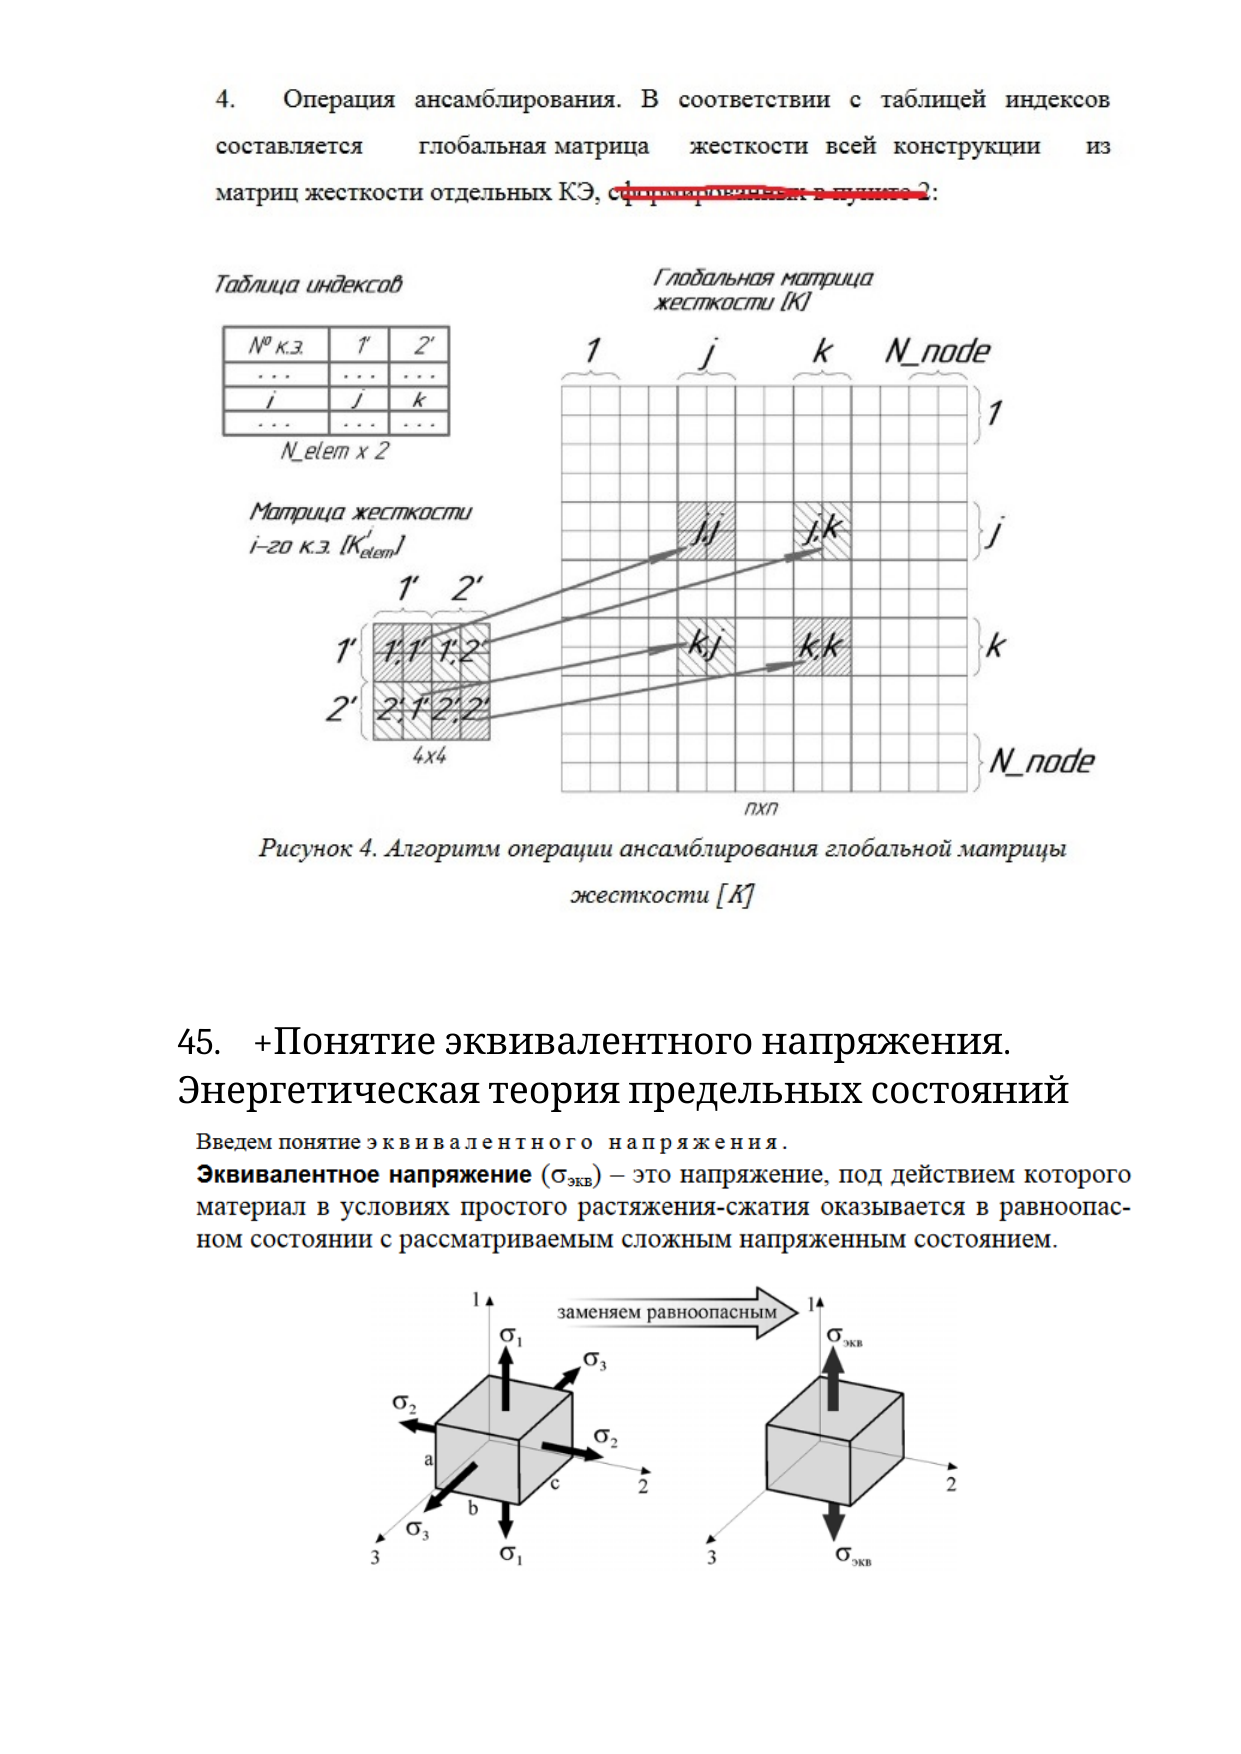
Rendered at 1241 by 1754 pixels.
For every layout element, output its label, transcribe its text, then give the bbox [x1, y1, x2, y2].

picture [177, 73, 1152, 939]
picture [177, 1119, 1152, 1583]
subtitle 45. +Понятие эквивалентного напряжения. Энергетическая теория предельных состояний [177, 1021, 1152, 1113]
